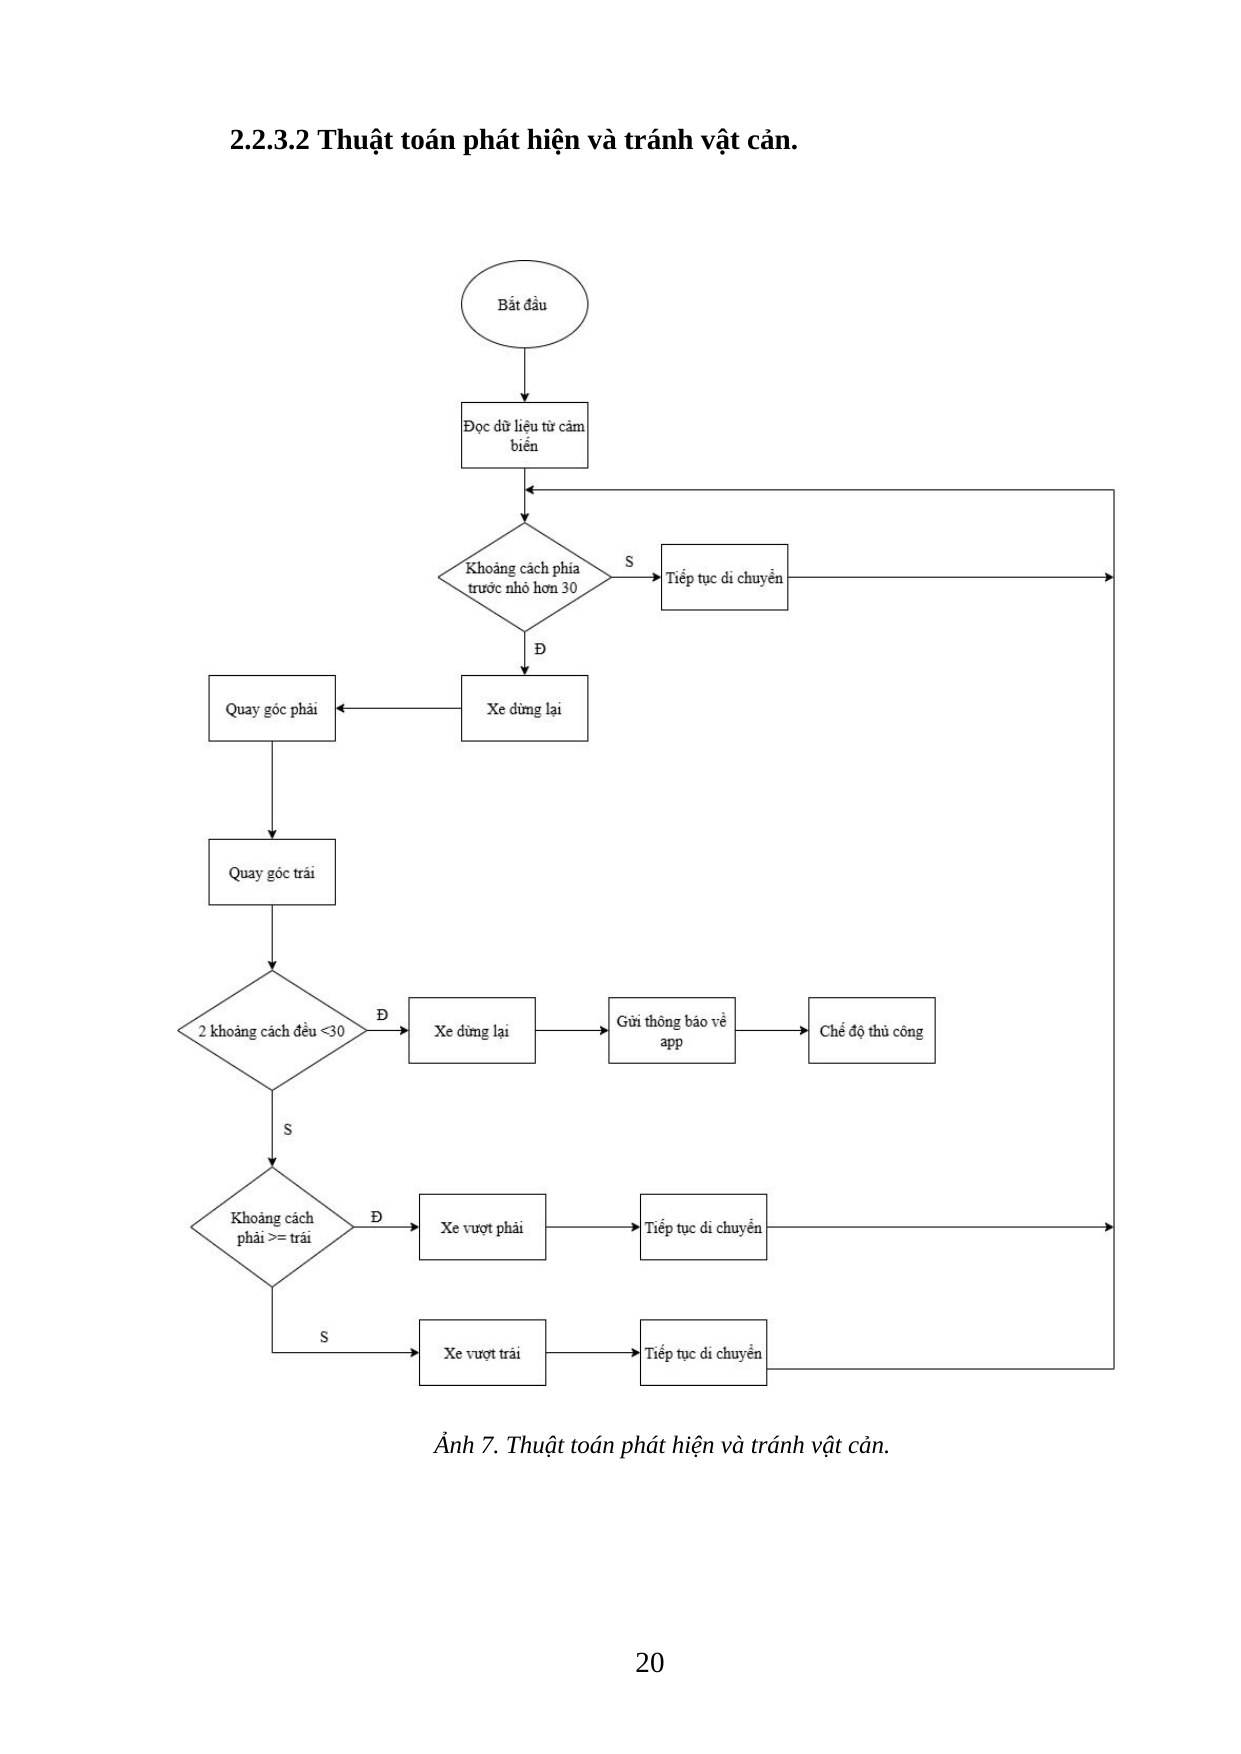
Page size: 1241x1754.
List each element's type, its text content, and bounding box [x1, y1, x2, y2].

picture [177, 260, 1123, 1386]
subtitle 2.2.3.2 Thuật toán phát hiện và tránh vật cản. [177, 122, 1122, 156]
